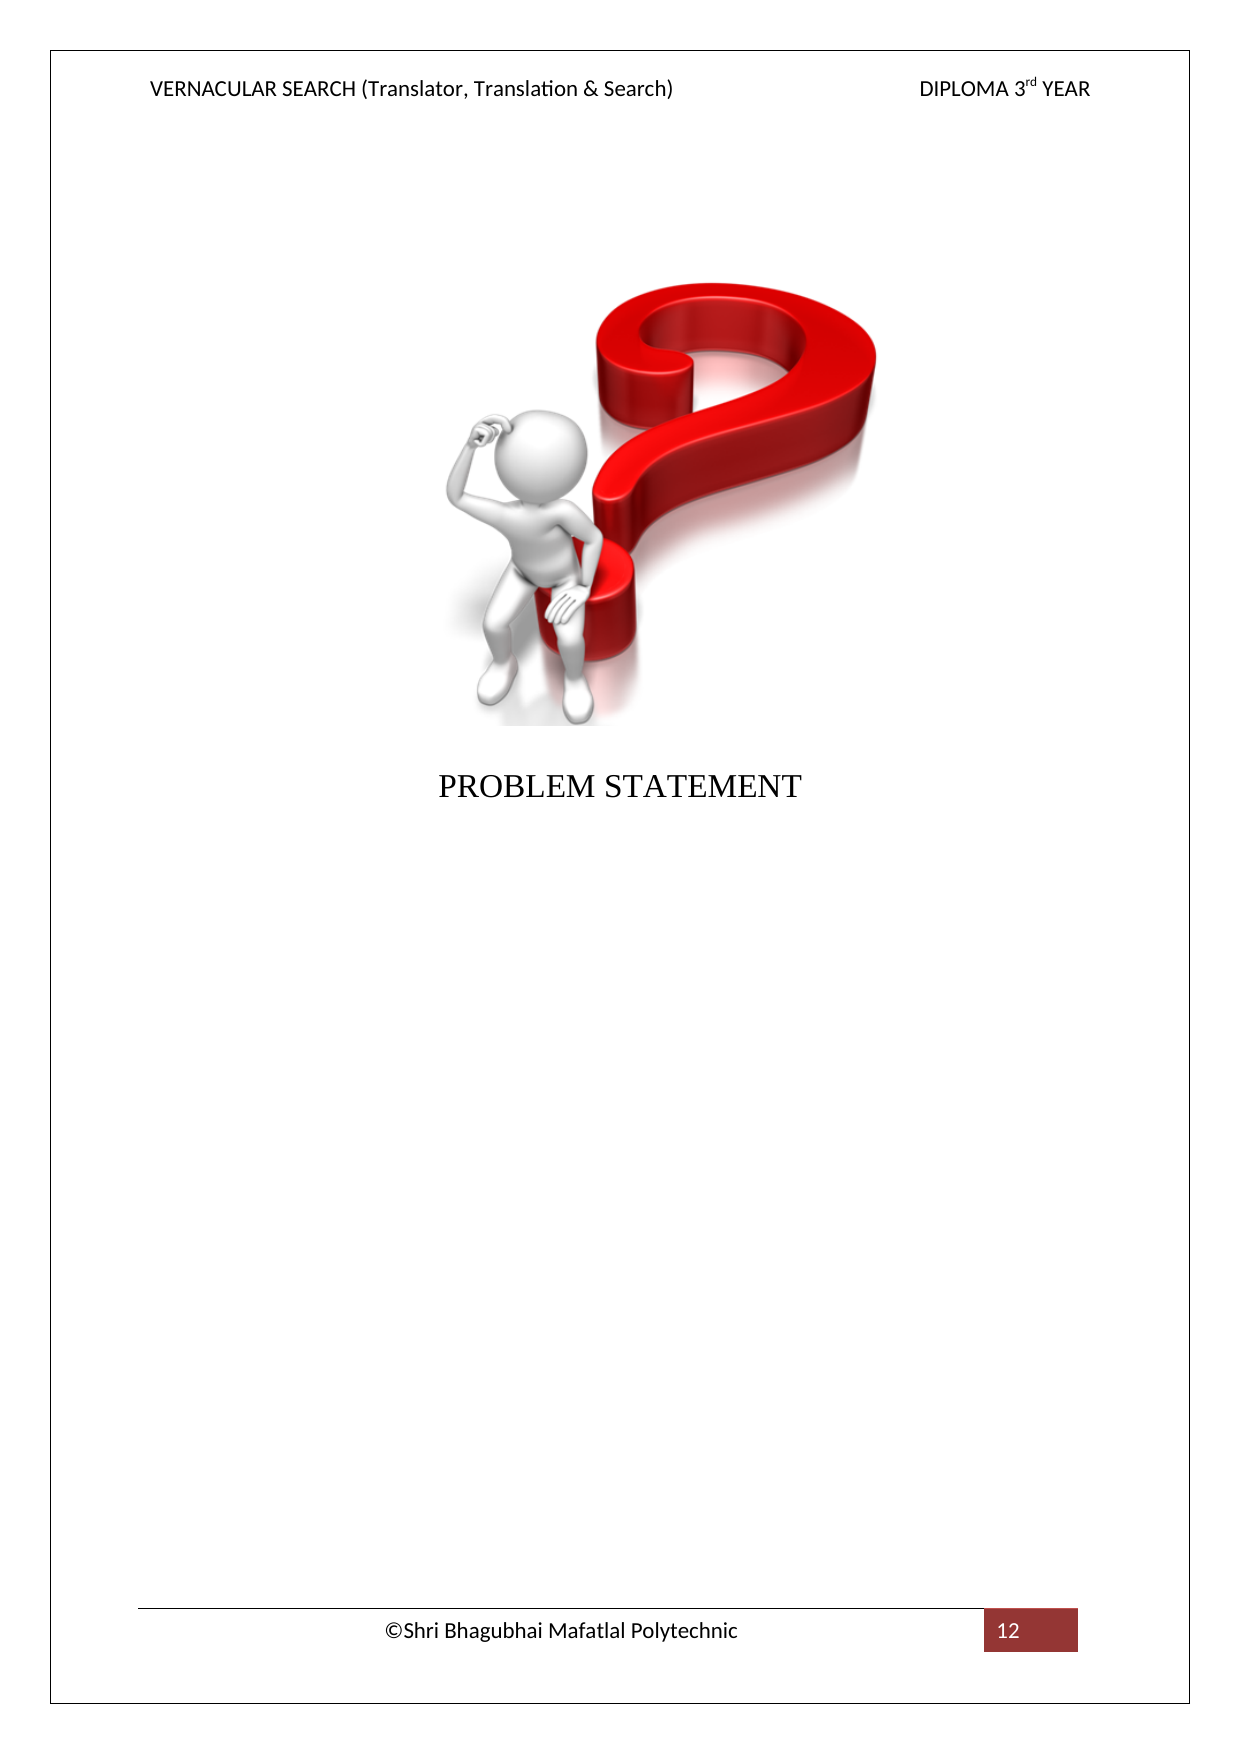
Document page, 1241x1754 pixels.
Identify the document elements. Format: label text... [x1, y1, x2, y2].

text PROBLEM STATEMENT [150, 767, 1090, 805]
picture [416, 271, 882, 725]
